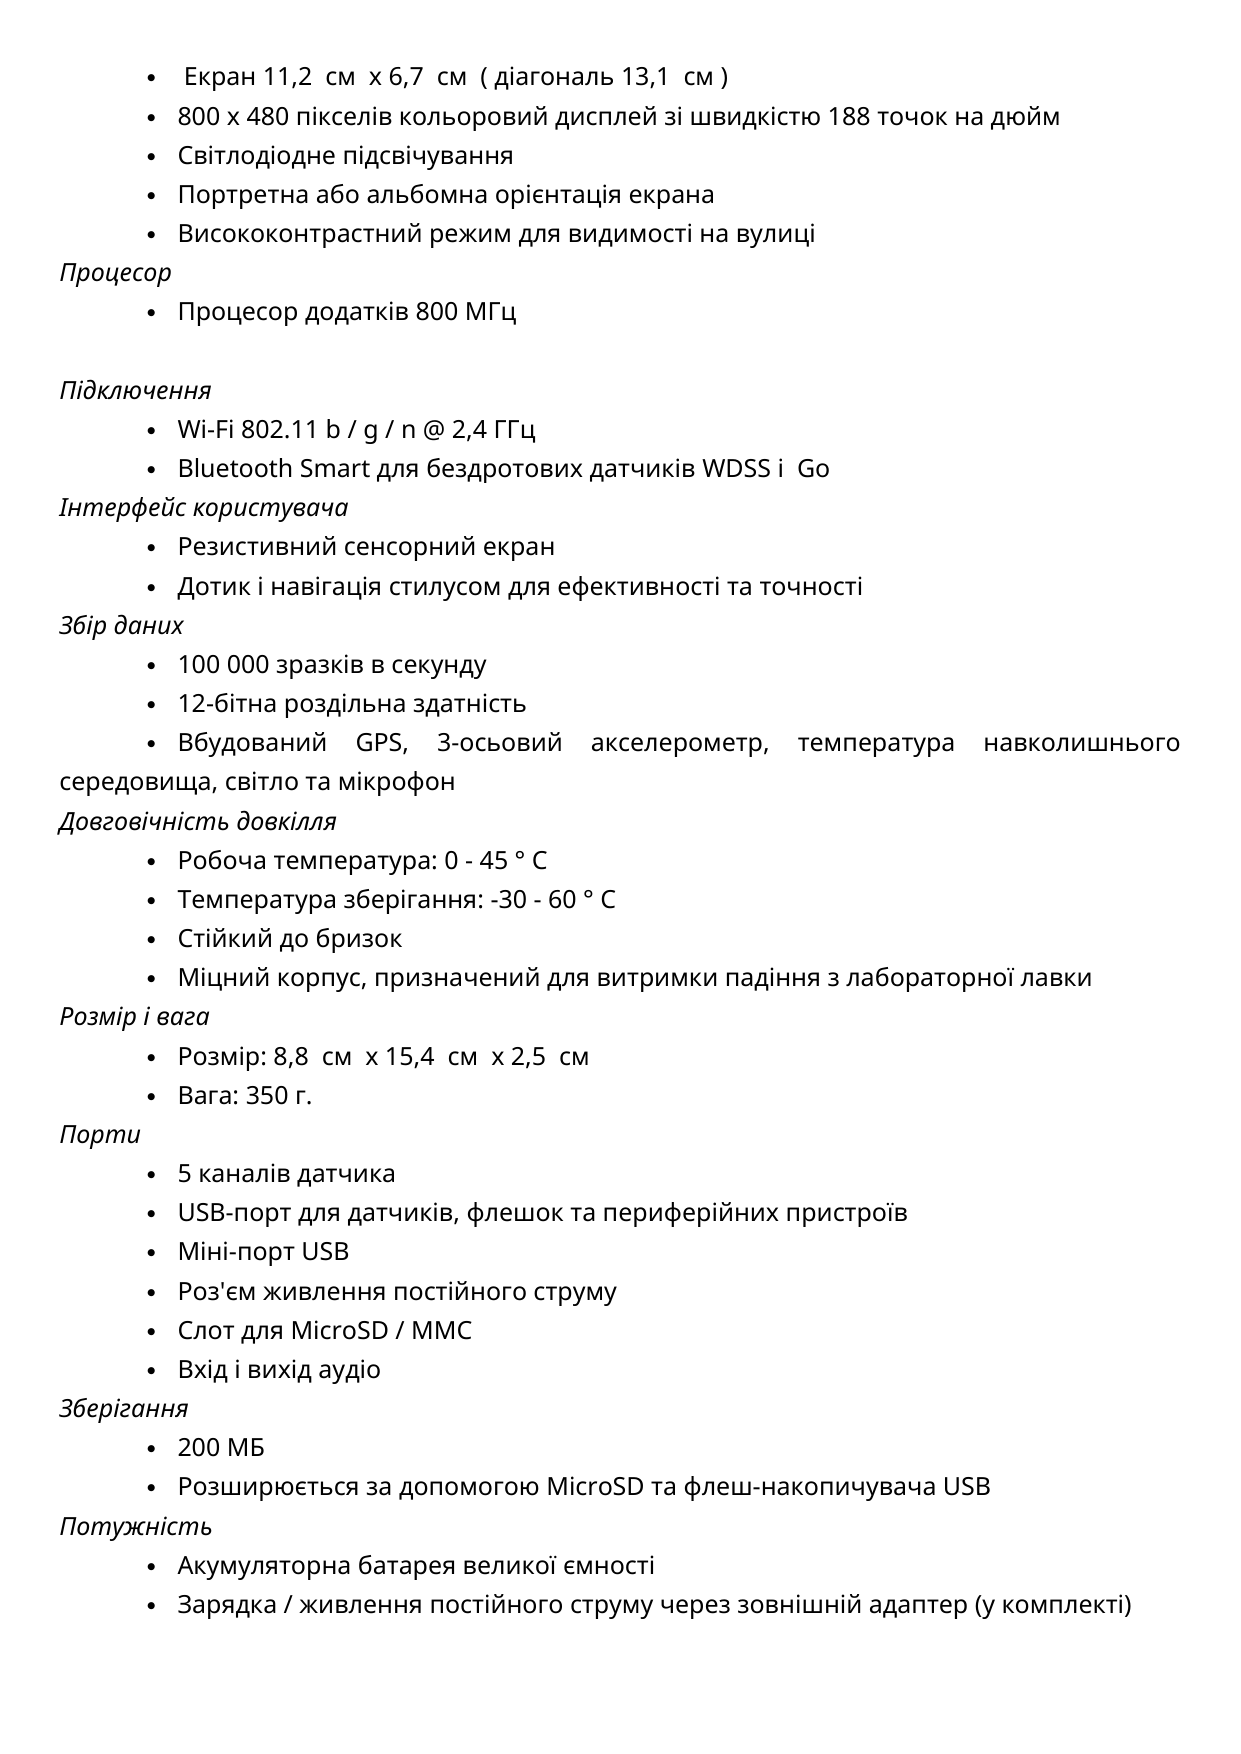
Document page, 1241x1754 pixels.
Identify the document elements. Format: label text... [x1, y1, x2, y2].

list 200 МБ [59, 1430, 1181, 1464]
list Вага: 350 г. [59, 1077, 1181, 1111]
list Екран 11,2 см х 6,7 см ( діагональ 13,1 см ) [59, 59, 1181, 93]
list Світлодіодне підсвічування [59, 137, 1181, 171]
list Слот для MicroSD / MMC [59, 1312, 1181, 1346]
list Розширюється за допомогою MicroSD та флеш-накопичувача USB [59, 1469, 1181, 1503]
list Процесор додатків 800 МГц [59, 294, 1181, 328]
list Вбудований GPS, 3-осьовий акселерометр, температура навколишнього середовища, світло та мікрофон [59, 725, 1181, 798]
list Акумуляторна батарея великої ємності [59, 1547, 1181, 1581]
list 5 каналів датчика [59, 1156, 1181, 1190]
list Стійкий до бризок [59, 921, 1181, 955]
list Bluetooth Smart для бездротових датчиків WDSS і Go [59, 451, 1181, 485]
list Зарядка / живлення постійного струму через зовнішній адаптер (у комплекті) [59, 1587, 1181, 1621]
list Дотик і навігація стилусом для ефективності та точності [59, 568, 1181, 602]
list Температура зберігання: -30 - 60 ° C [59, 882, 1181, 916]
subtitle Розмір і вага [59, 999, 1181, 1033]
subtitle Довговічність довкілля [59, 803, 1181, 837]
subtitle Збір даних [59, 607, 1181, 641]
subtitle Підключення [59, 372, 1181, 406]
subtitle Зберігання [59, 1391, 1181, 1425]
subtitle Інтерфейс користувача [59, 490, 1181, 524]
subtitle Потужність [59, 1508, 1181, 1542]
list Висококонтрастний режим для видимості на вулиці [59, 216, 1181, 250]
list 100 000 зразків в секунду [59, 647, 1181, 681]
list Wi-Fi 802.11 b / g / n @ 2,4 ГГц [59, 412, 1181, 446]
list 12-бітна роздільна здатність [59, 686, 1181, 720]
list Резистивний сенсорний екран [59, 529, 1181, 563]
list Міцний корпус, призначений для витримки падіння з лабораторної лавки [59, 960, 1181, 994]
subtitle Процесор [59, 255, 1181, 289]
list Роз'єм живлення постійного струму [59, 1273, 1181, 1307]
list Робоча температура: 0 - 45 ° C [59, 842, 1181, 876]
list Вхід і вихід аудіо [59, 1352, 1181, 1386]
subtitle Порти [59, 1117, 1181, 1151]
list Міні-порт USB [59, 1234, 1181, 1268]
list Портретна або альбомна орієнтація екрана [59, 177, 1181, 211]
list Розмір: 8,8 см х 15,4 см х 2,5 см [59, 1038, 1181, 1072]
list 800 x 480 пікселів кольоровий дисплей зі швидкістю 188 точок на дюйм [59, 98, 1181, 132]
list USB-порт для датчиків, флешок та периферійних пристроїв [59, 1195, 1181, 1229]
